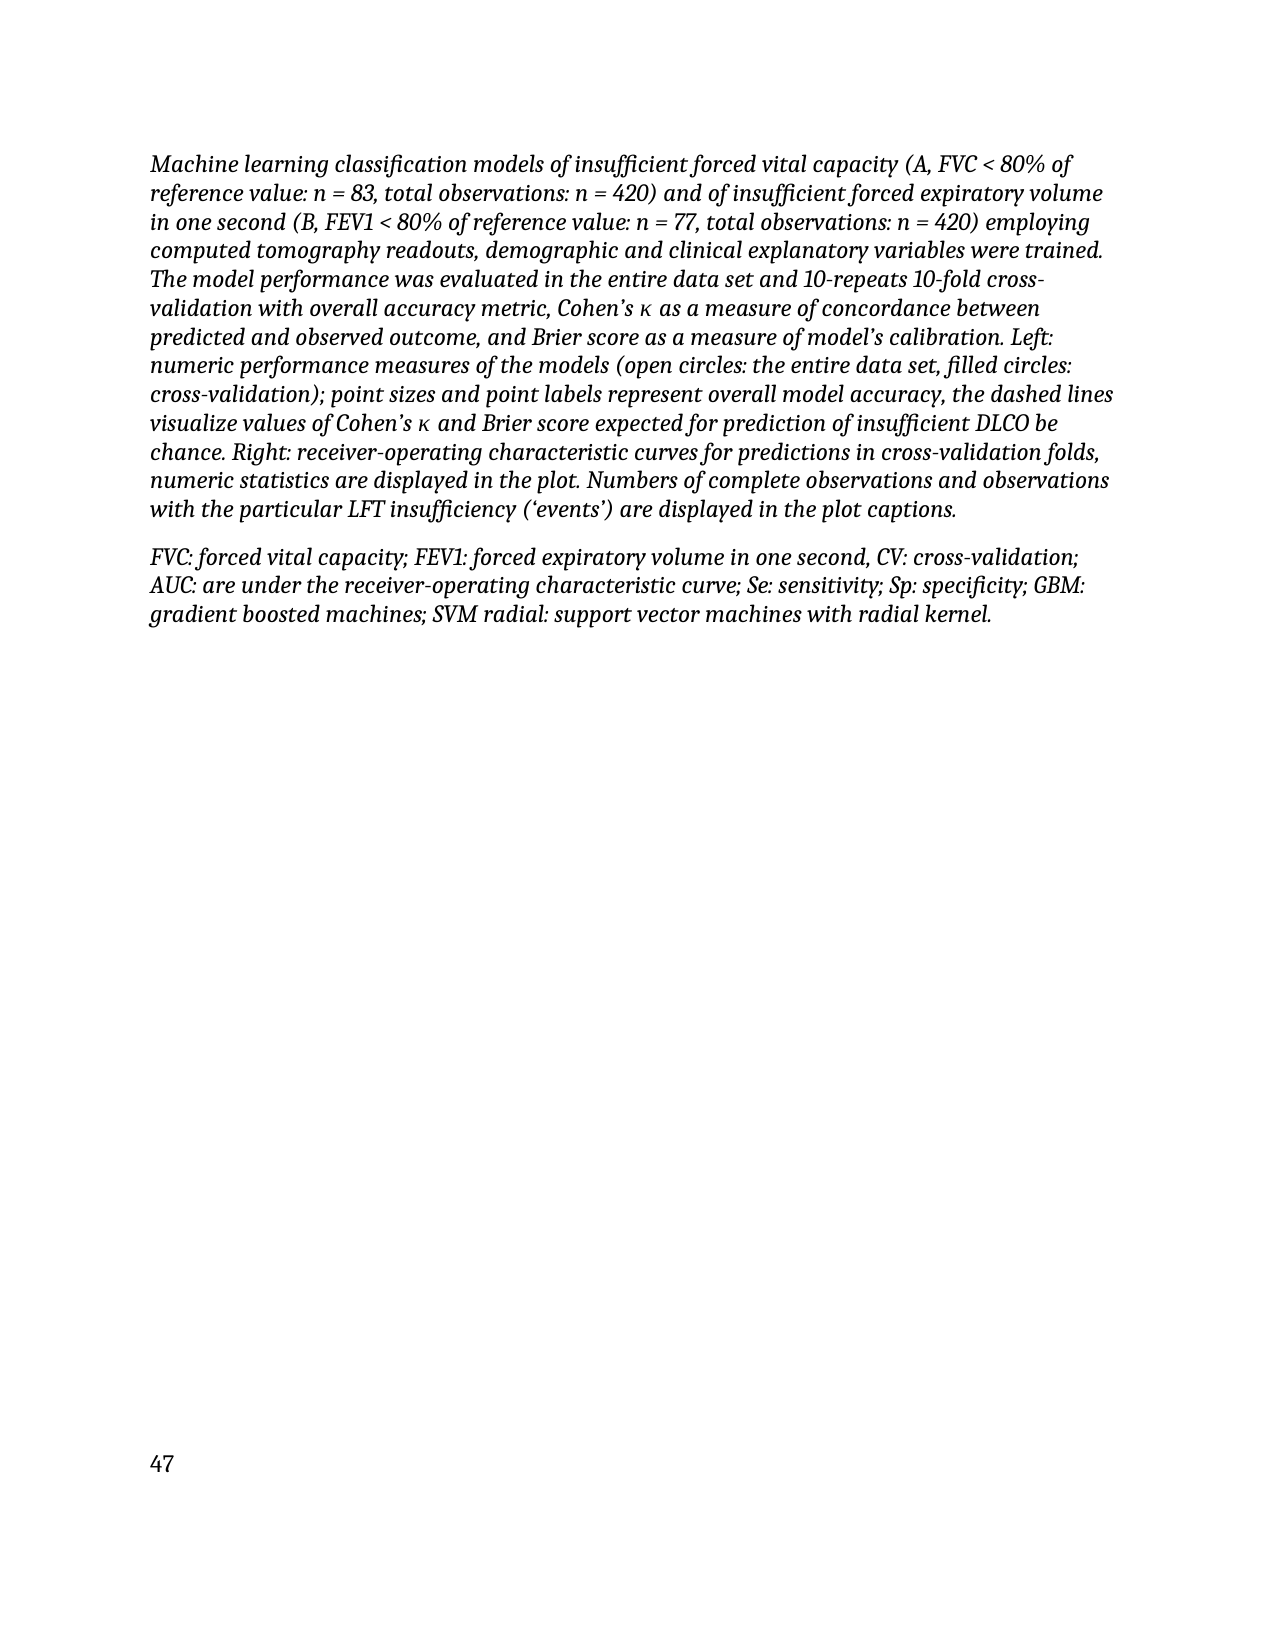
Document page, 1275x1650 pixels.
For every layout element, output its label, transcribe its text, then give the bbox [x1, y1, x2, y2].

text FVC: forced vital capacity; FEV1: forced expiratory volume in one second, CV: cross-validation; AUC: are under the receiver-operating characteristic curve; Se: sensitivity; Sp: specificity; GBM: gradient boosted machines; SVM radial: support vector machines with radial kernel. [150, 542, 1125, 629]
text Machine learning classification models of insufficient forced vital capacity (A, FVC < 80% of reference value: n = 83, total observations: n = 420) and of insufficient forced expiratory volume in one second (B, FEV1 < 80% of reference value: n = 77, total observations: n = 420) employing computed tomography readouts, demographic and clinical explanatory variables were trained. The model performance was evaluated in the entire data set and 10-repeats 10-fold cross-validation with overall accuracy metric, Cohen’s as a measure of concordance between predicted and observed outcome, and Brier score as a measure of model’s calibration. Left: numeric performance measures of the models (open circles: the entire data set, filled circles: cross-validation); point sizes and point labels represent overall model accuracy, the dashed lines visualize values of Cohen’s and Brier score expected for prediction of insufficient DLCO be chance. Right: receiver-operating characteristic curves for predictions in cross-validation folds, numeric statistics are displayed in the plot. Numbers of complete observations and observations with the particular LFT insufficiency (‘events’) are displayed in the plot captions. [150, 150, 1125, 524]
